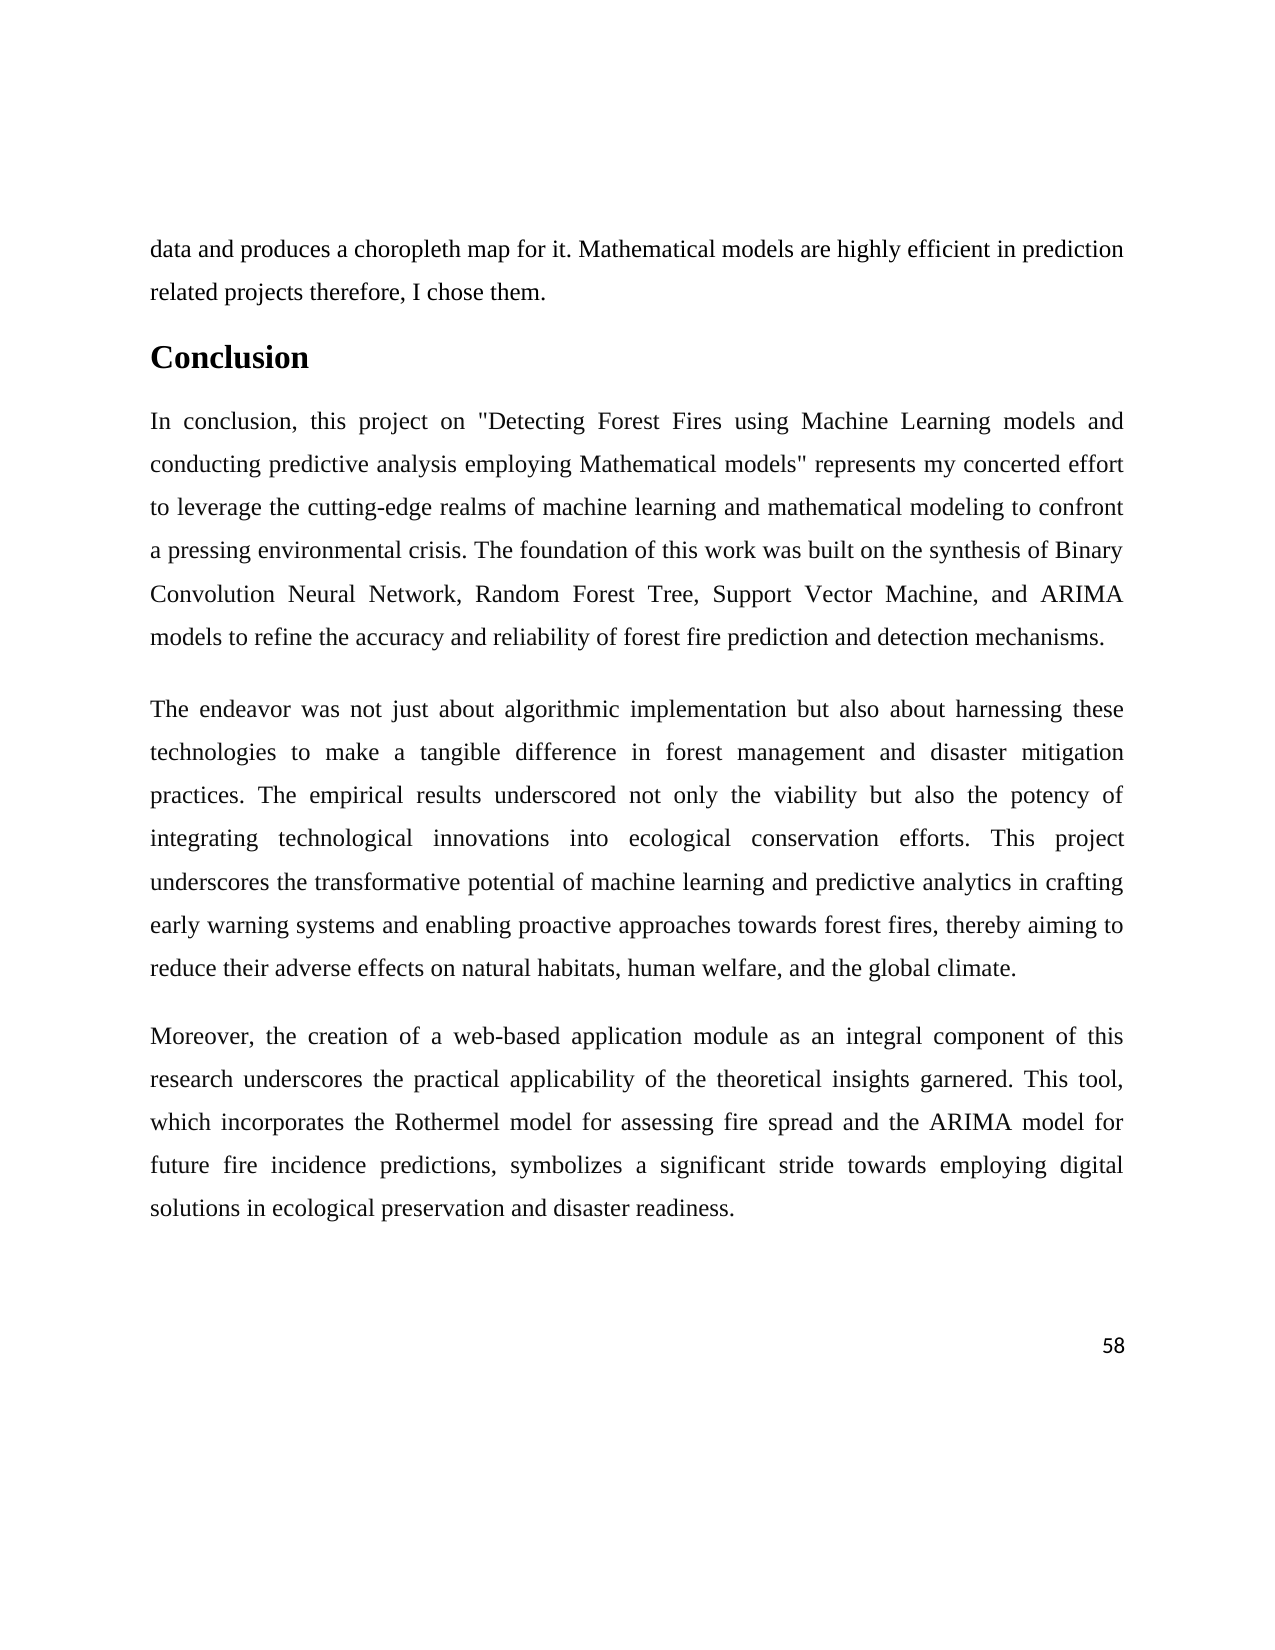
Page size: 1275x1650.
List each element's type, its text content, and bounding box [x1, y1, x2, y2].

text The endeavor was not just about algorithmic implementation but also about harnessing these technologies to make a tangible difference in forest management and disaster mitigation practices. The empirical results underscored not only the viability but also the potency of integrating technological innovations into ecological conservation efforts. This project underscores the transformative potential of machine learning and predictive analytics in crafting early warning systems and enabling proactive approaches towards forest fires, thereby aiming to reduce their adverse effects on natural habitats, human welfare, and the global climate. [150, 694, 1125, 982]
text Moreover, the creation of a web-based application module as an integral component of this research underscores the practical applicability of the theoretical insights garnered. This tool, which incorporates the Rothermel model for assessing fire spread and the ARIMA model for future fire incidence predictions, symbolizes a significant stride towards employing digital solutions in ecological preservation and disaster readiness. [150, 1021, 1125, 1222]
text In conclusion, this project on "Detecting Forest Fires using Machine Learning models and conducting predictive analysis employing Mathematical models" represents my concerted effort to leverage the cutting-edge realms of machine learning and mathematical modeling to confront a pressing environmental crisis. The foundation of this work was built on the synthesis of Binary Convolution Neural Network, Random Forest Tree, Support Vector Machine, and ARIMA models to refine the accuracy and reliability of forest fire prediction and detection mechanisms. [150, 406, 1125, 651]
subtitle Conclusion [150, 337, 1125, 375]
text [150, 234, 1125, 306]
